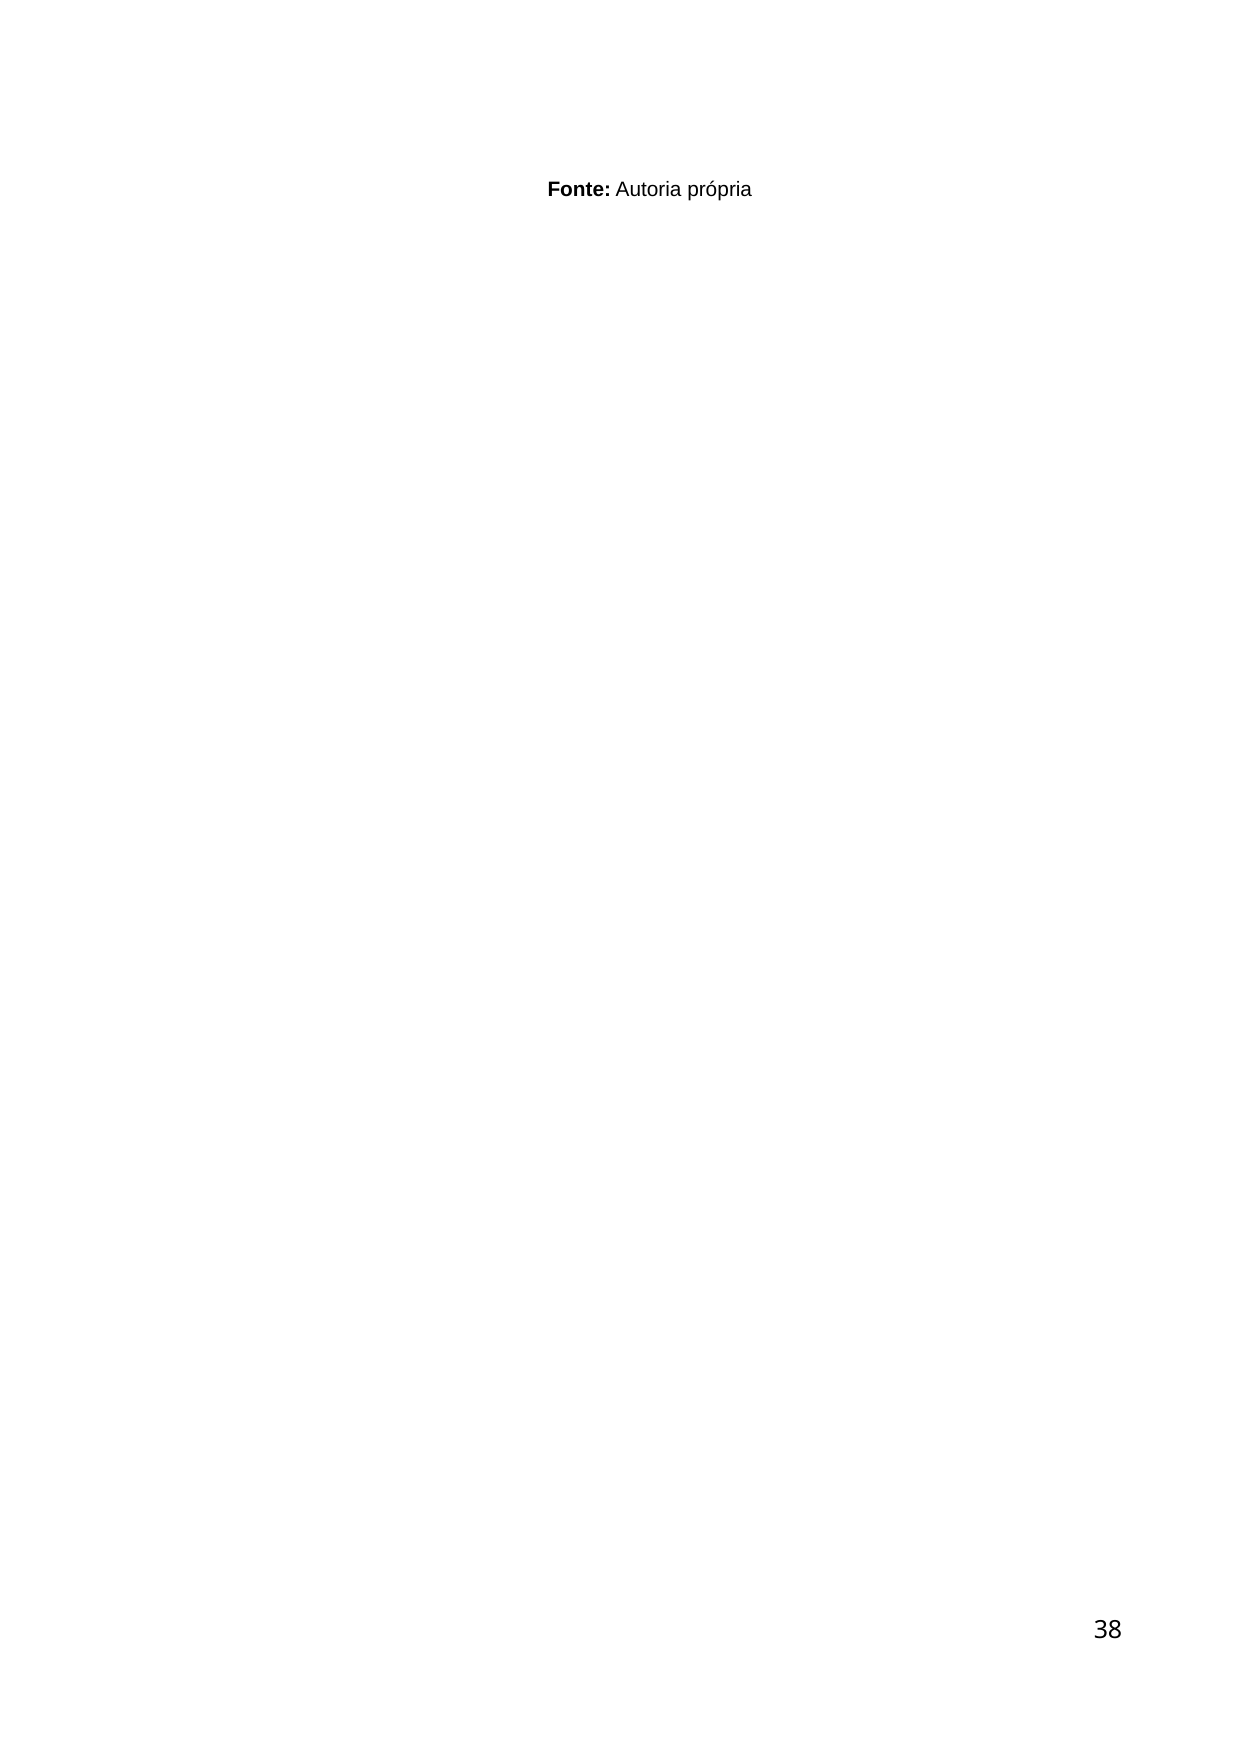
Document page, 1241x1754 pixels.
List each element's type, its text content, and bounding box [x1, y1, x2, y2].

text Fonte: Autoria própria [177, 177, 1122, 201]
